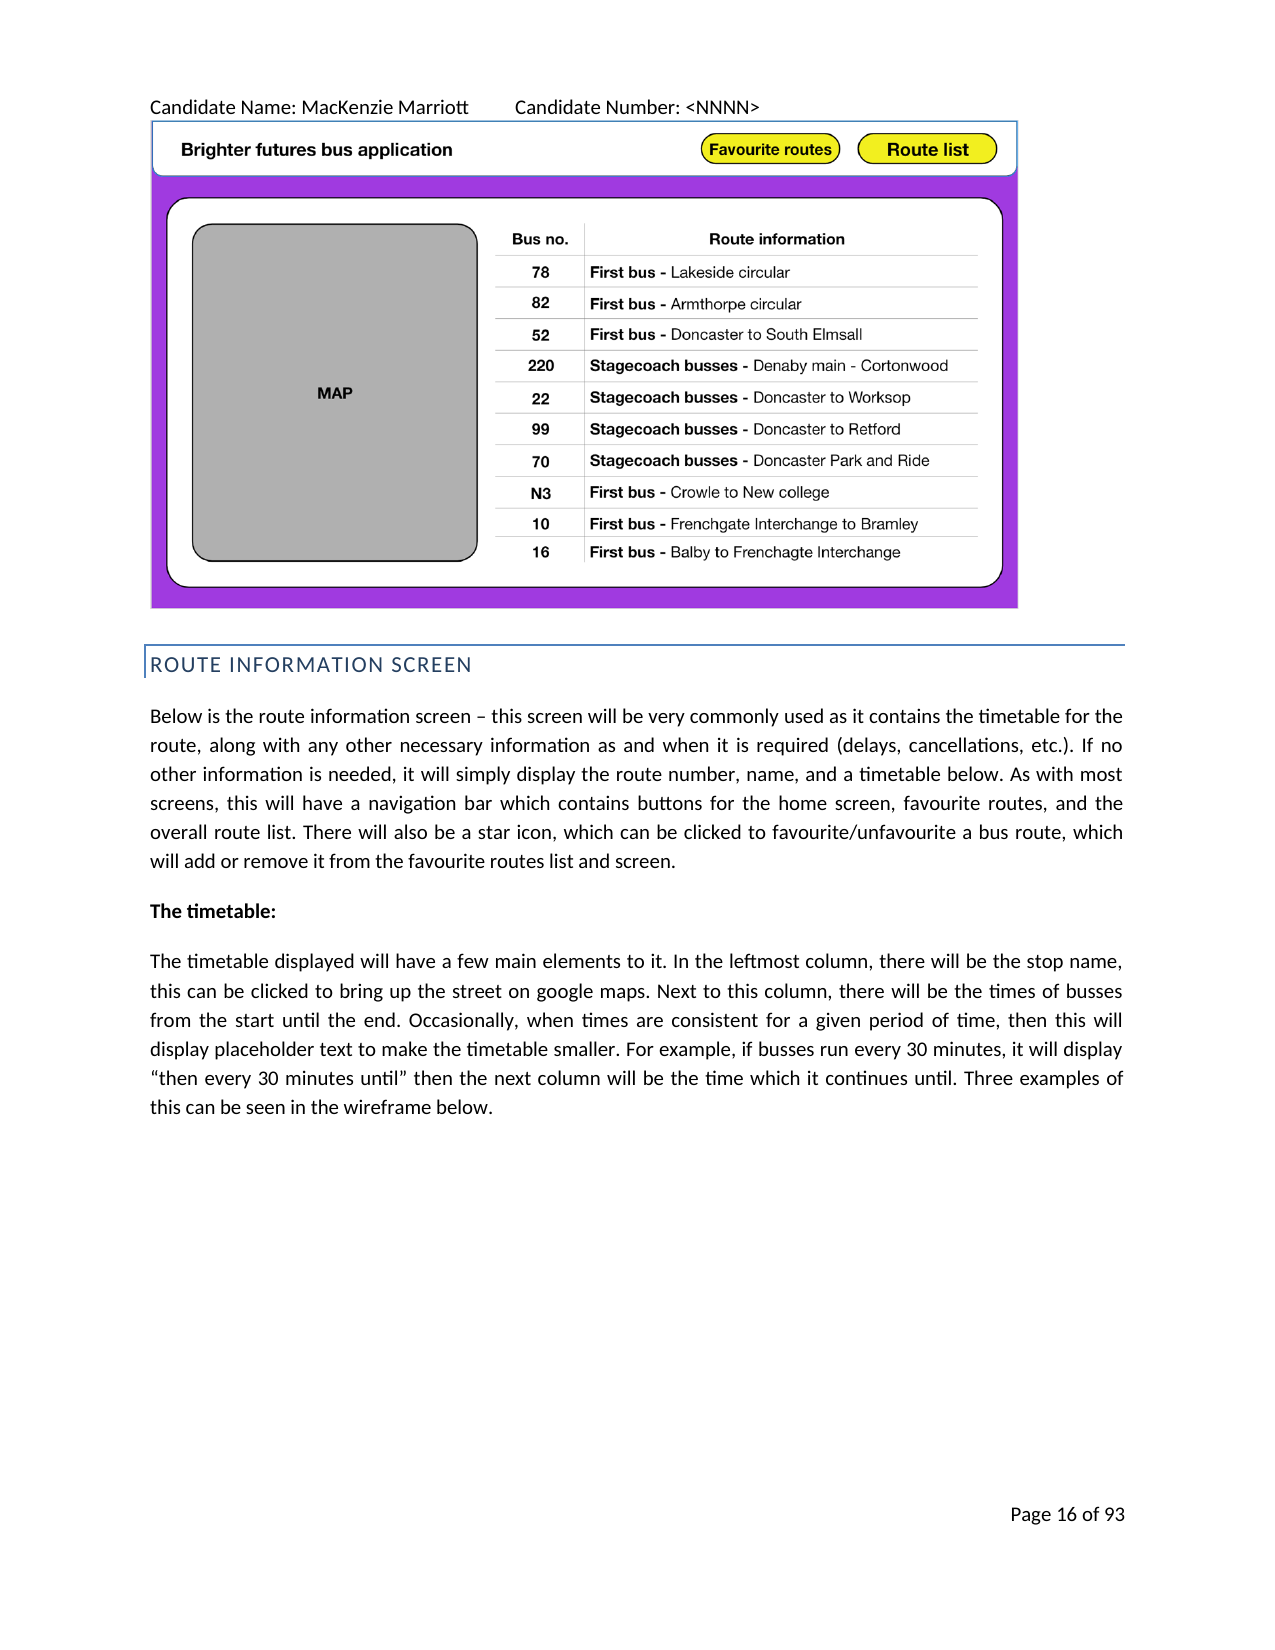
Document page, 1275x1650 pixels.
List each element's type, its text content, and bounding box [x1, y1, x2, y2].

subtitle Route information screen [146, 646, 1125, 678]
text Below is the route information screen – this screen will be very commonly used as it contains the timetable for the route, along with any other necessary information as and when it is required (delays, cancellations, etc.). If no other information is needed, it will simply display the route number, name, and a timetable below. As with most screens, this will have a navigation bar which contains buttons for the home screen, favourite routes, and the overall route list. There will also be a star icon, which can be clicked to favourite/unfavourite a bus route, which will add or remove it from the favourite routes list and screen. [150, 703, 1125, 874]
picture [150, 120, 1019, 609]
text The timetable: [150, 899, 1125, 924]
text The timetable displayed will have a few main elements to it. In the leftmost column, there will be the stop name, this can be clicked to bring up the street on google maps. Next to this column, there will be the times of busses from the start until the end. Occasionally, when times are consistent for a given period of time, then this will display placeholder text to make the timetable smaller. For example, if busses run every 30 minutes, it will display “then every 30 minutes until” then the next column will be the time which it continues until. Three examples of this can be seen in the wireframe below. [150, 949, 1125, 1120]
